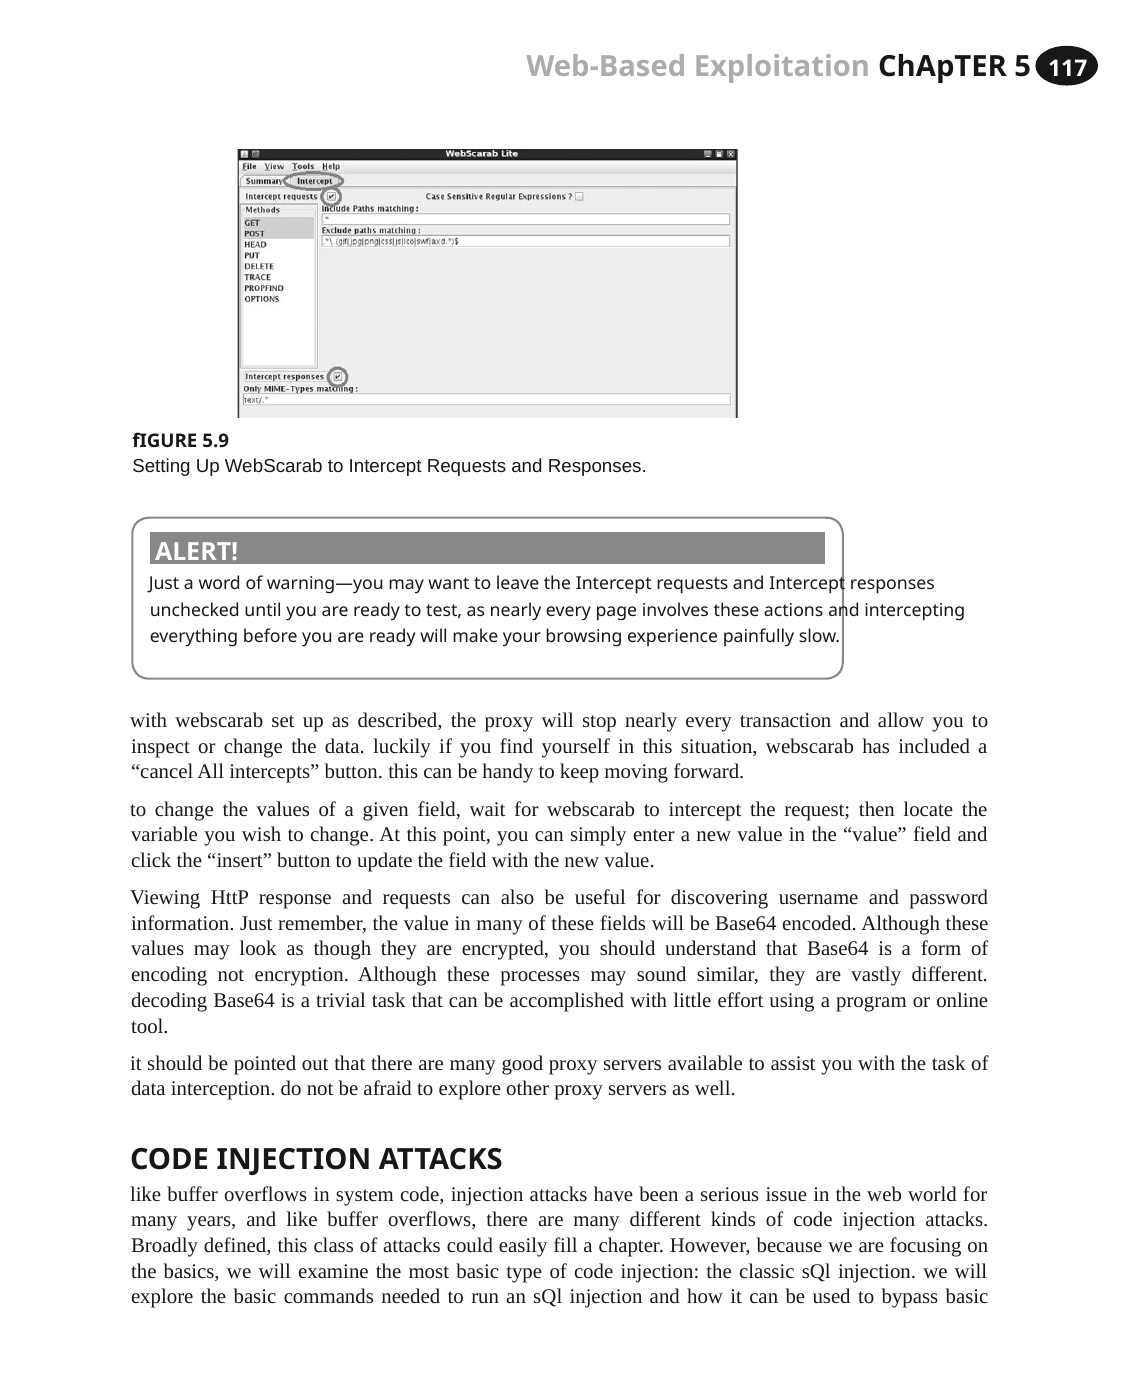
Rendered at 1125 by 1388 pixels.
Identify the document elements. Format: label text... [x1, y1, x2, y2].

text Viewing HttP response and requests can also be useful for discovering username and password information. Just remember, the value in many of these fields will be Base64 encoded. Although these values may look as though they are encrypted, you should understand that Base64 is a form of encoding not encryption. Although these processes may sound similar, they are vastly different. decoding Base64 is a trivial task that can be accomplished with little effort using a program or online tool. [130, 885, 990, 1038]
text with webscarab set up as described, the proxy will stop nearly every transaction and allow you to inspect or change the data. luckily if you find yourself in this situation, webscarab has included a “cancel All intercepts” button. this can be handy to keep moving forward. [130, 708, 990, 783]
text CODE INJECTION ATTACKS [130, 1139, 994, 1178]
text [130, 1181, 990, 1308]
text it should be pointed out that there are many good proxy servers available to assist you with the task of data interception. do not be afraid to explore other proxy servers as well. [130, 1051, 990, 1100]
picture [237, 149, 738, 418]
text Setting Up WebScarab to Intercept Requests and Responses. [132, 454, 994, 476]
text ALERT! [155, 534, 994, 568]
text to change the values of a given field, wait for webscarab to intercept the request; then locate the variable you wish to change. At this point, you can simply enter a new value in the “value” field and click the “insert” button to update the field with the new value. [130, 796, 990, 872]
subtitle fIGURE 5.9 [132, 427, 813, 452]
text Just a word of warning—you may want to leave the Intercept requests and Intercept responses unchecked until you are ready to test, as nearly every page involves these actions and intercepting everything before you are ready will make your browsing experience painfully slow. [148, 570, 968, 648]
